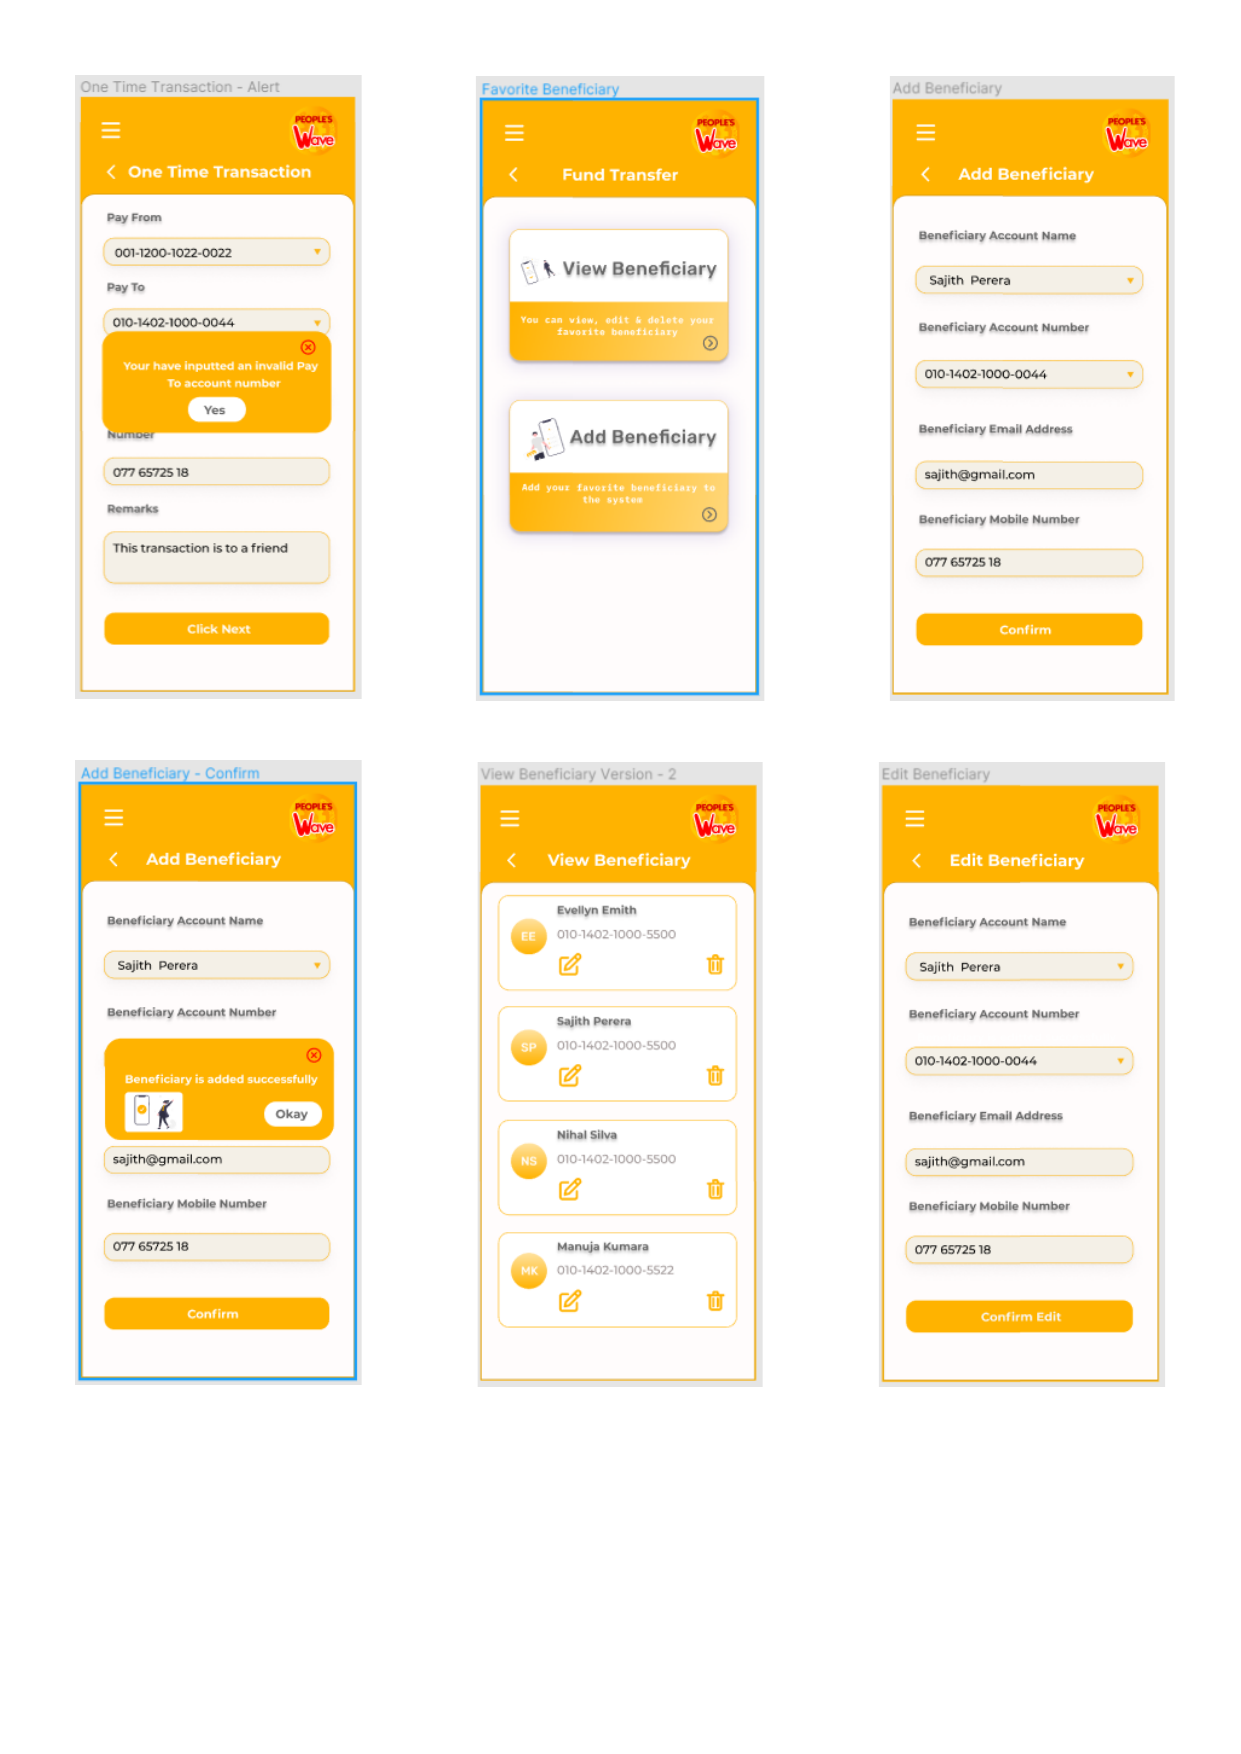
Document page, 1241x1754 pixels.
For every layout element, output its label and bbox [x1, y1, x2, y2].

picture [75, 75, 362, 699]
picture [75, 760, 362, 1385]
picture [878, 762, 1166, 1387]
picture [889, 76, 1175, 701]
picture [475, 76, 765, 701]
picture [477, 762, 763, 1387]
